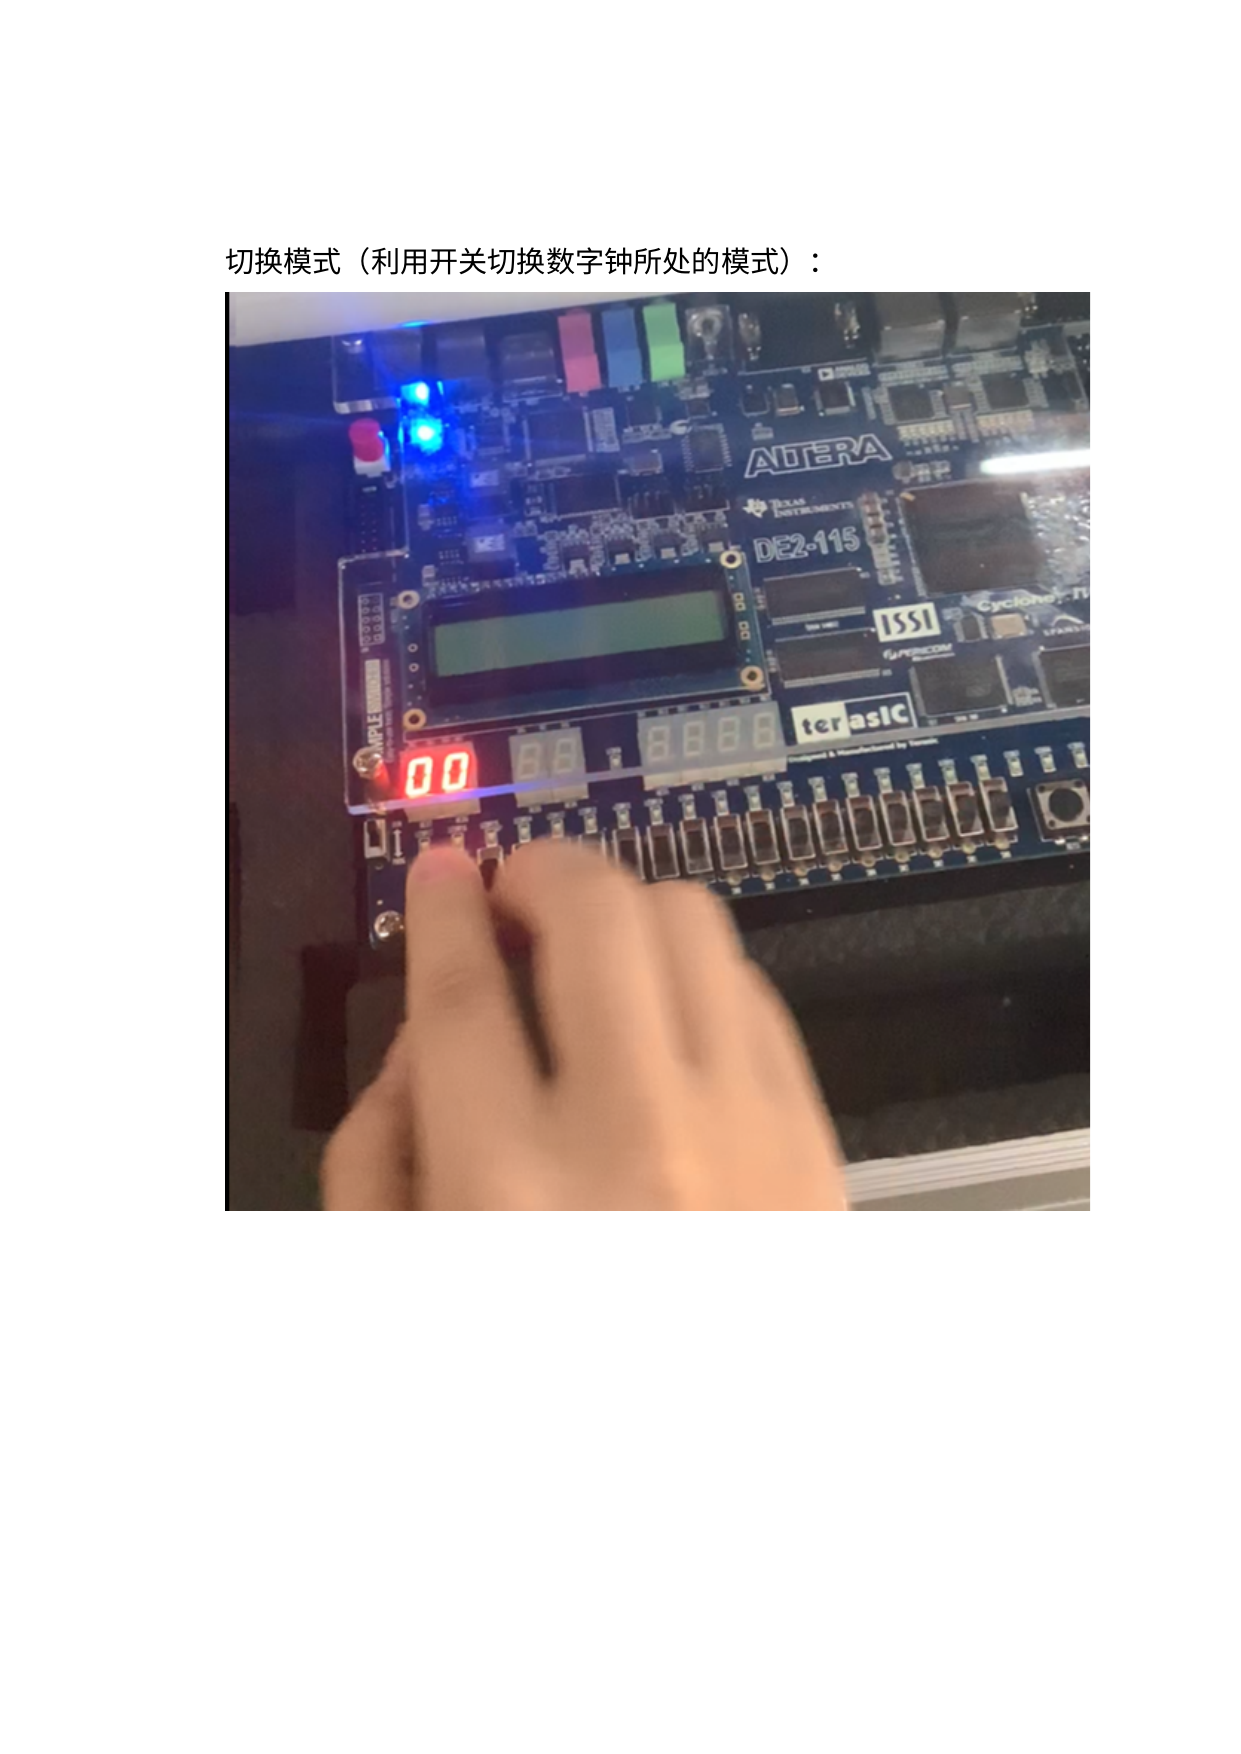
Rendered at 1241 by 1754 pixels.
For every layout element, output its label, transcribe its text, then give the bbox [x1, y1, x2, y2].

text 切换模式（利用开关切换数字钟所处的模式）： [225, 227, 1053, 292]
picture [225, 292, 1091, 1211]
